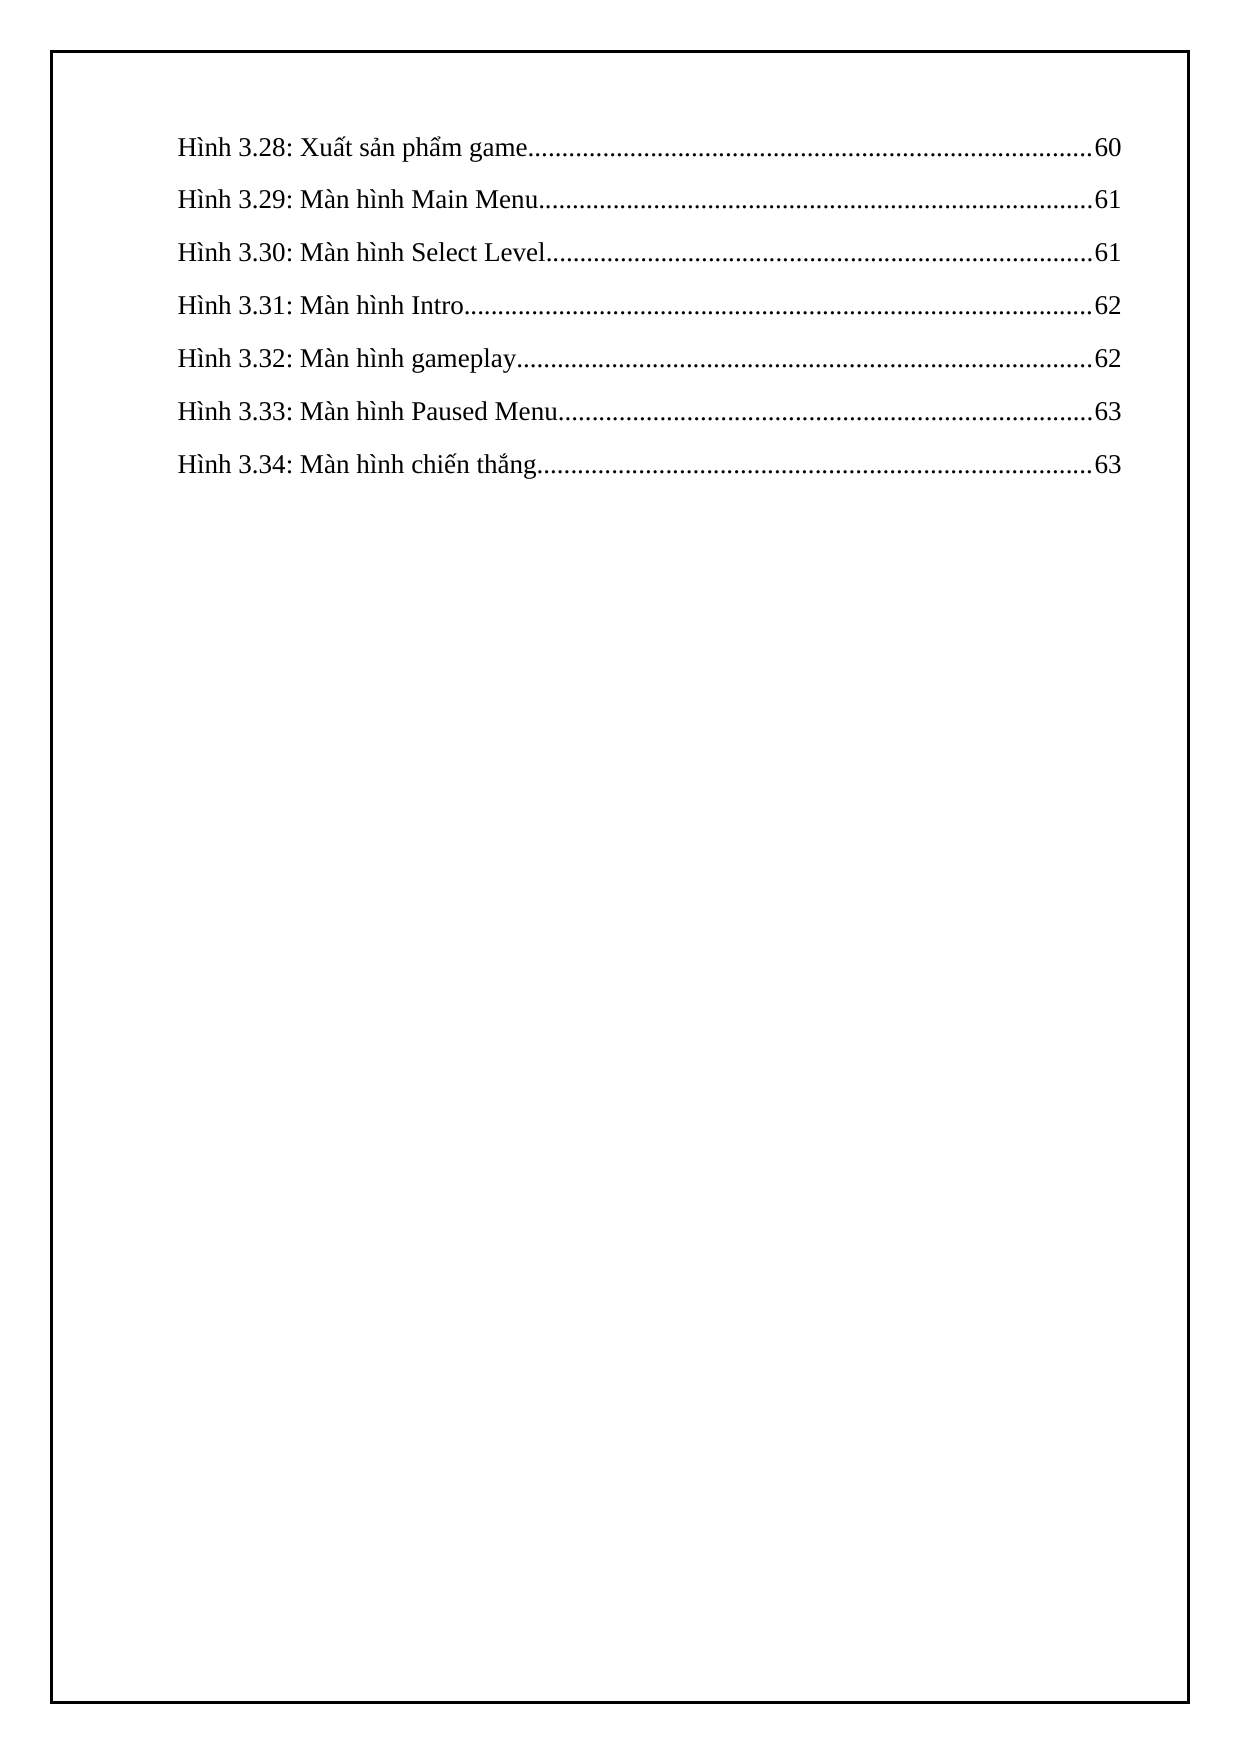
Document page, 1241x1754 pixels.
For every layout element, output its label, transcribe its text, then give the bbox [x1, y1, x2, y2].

text Hình 3.30: Màn hình Select Level 61 [177, 236, 1122, 268]
text Hình 3.32: Màn hình gameplay 62 [177, 342, 1122, 373]
text Hình 3.34: Màn hình chiến thắng 63 [177, 448, 1122, 479]
text Hình 3.31: Màn hình Intro 62 [177, 289, 1122, 321]
text Hình 3.29: Màn hình Main Menu 61 [177, 183, 1122, 215]
text Hình 3.33: Màn hình Paused Menu 63 [177, 395, 1122, 426]
text Hình 3.28: Xuất sản phẩm game 60 [177, 131, 1122, 162]
